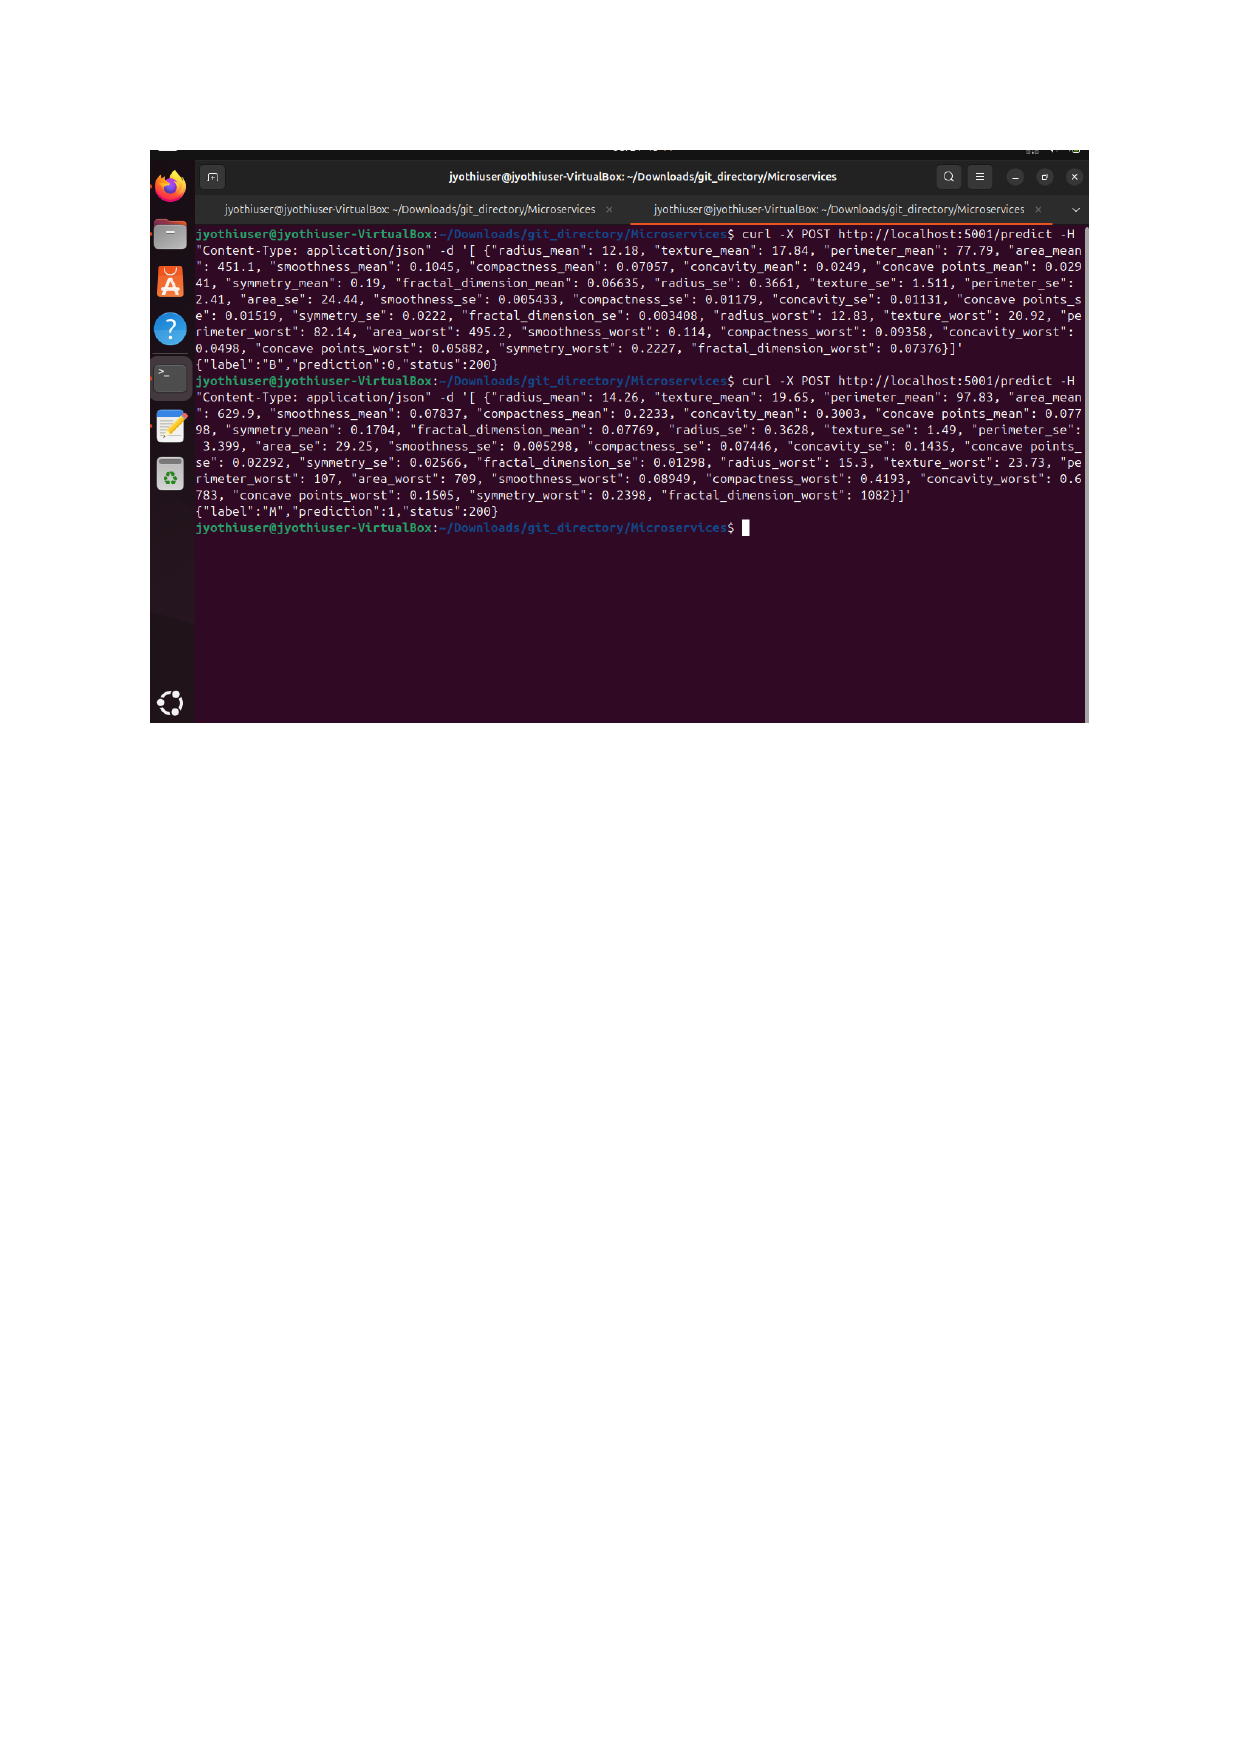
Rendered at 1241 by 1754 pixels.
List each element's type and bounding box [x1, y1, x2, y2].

picture [150, 150, 1089, 723]
